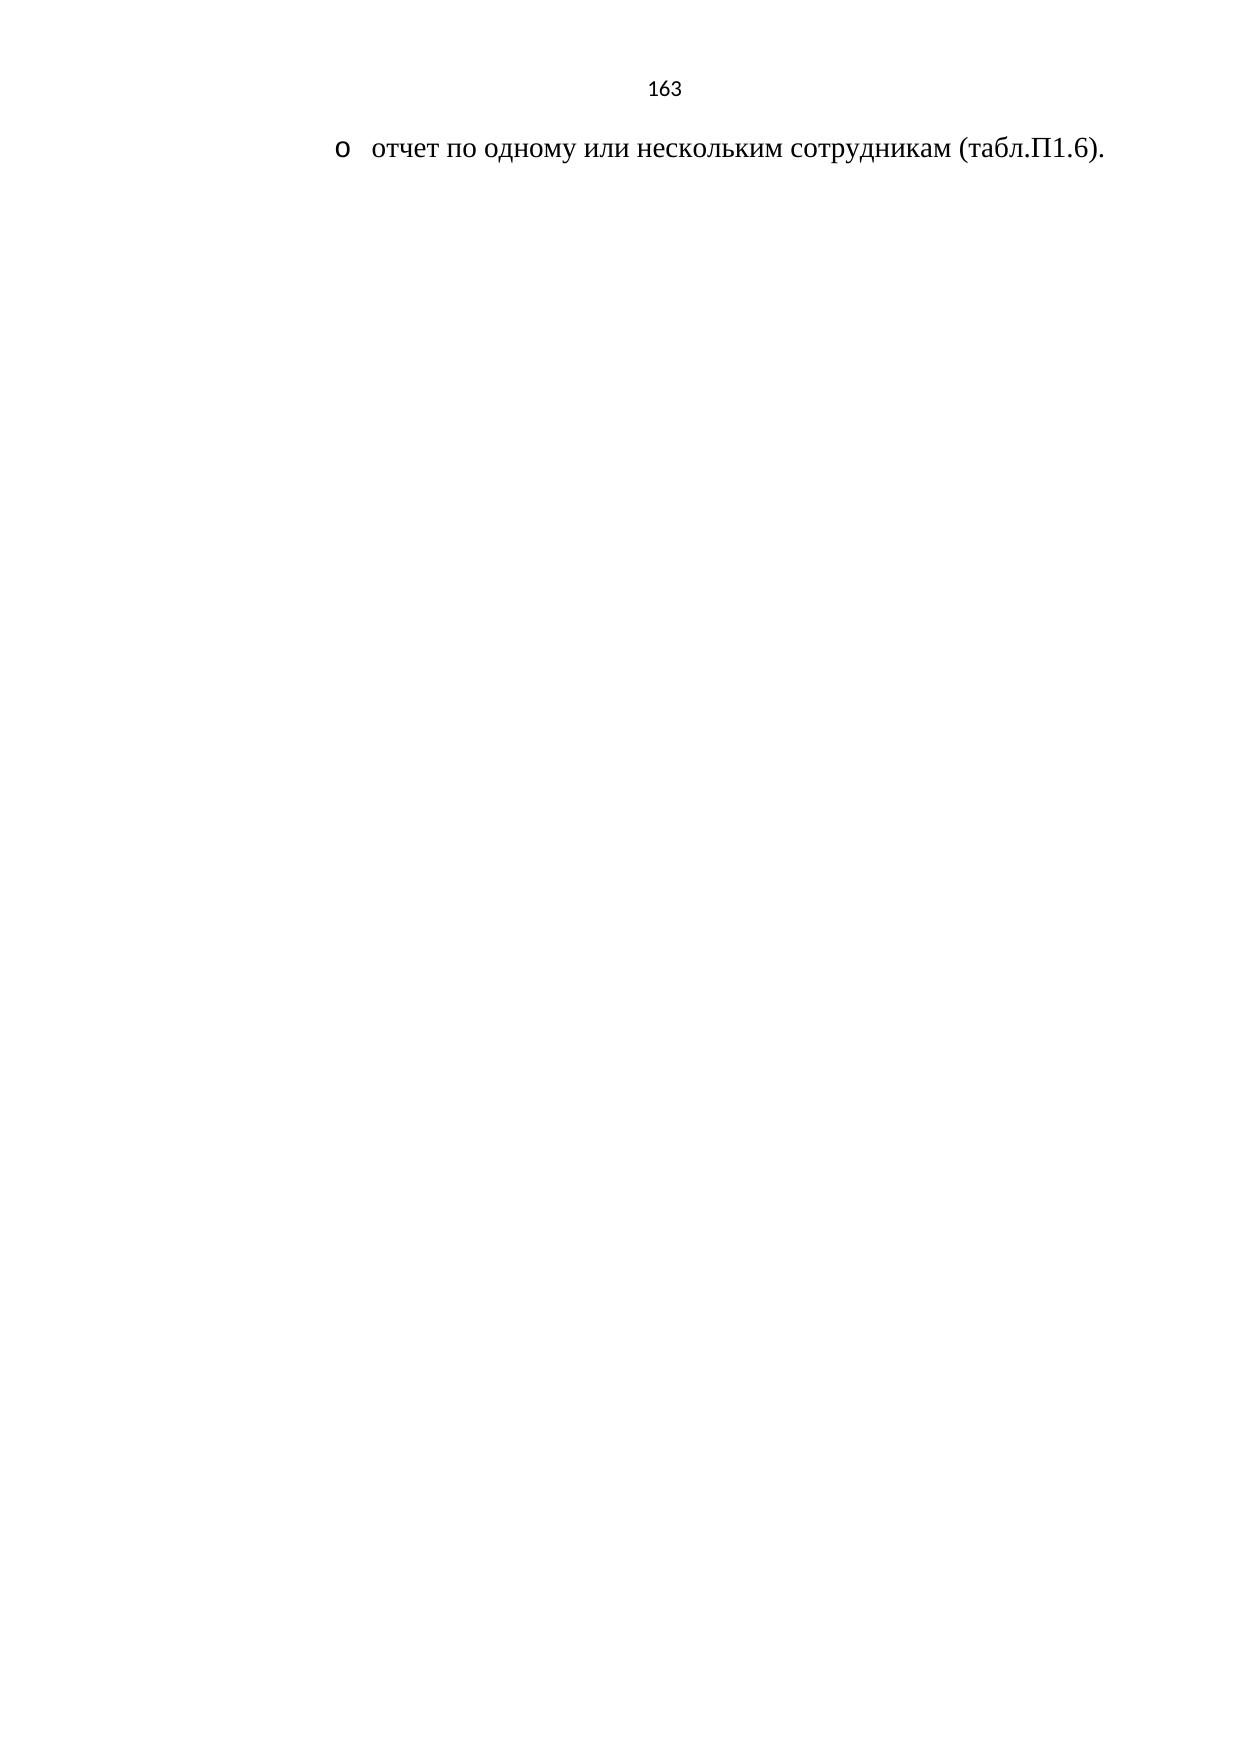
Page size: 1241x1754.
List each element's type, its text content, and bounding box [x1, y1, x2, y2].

list отчет по одному или нескольким сотрудникам (табл.П1.6). [334, 130, 1152, 166]
